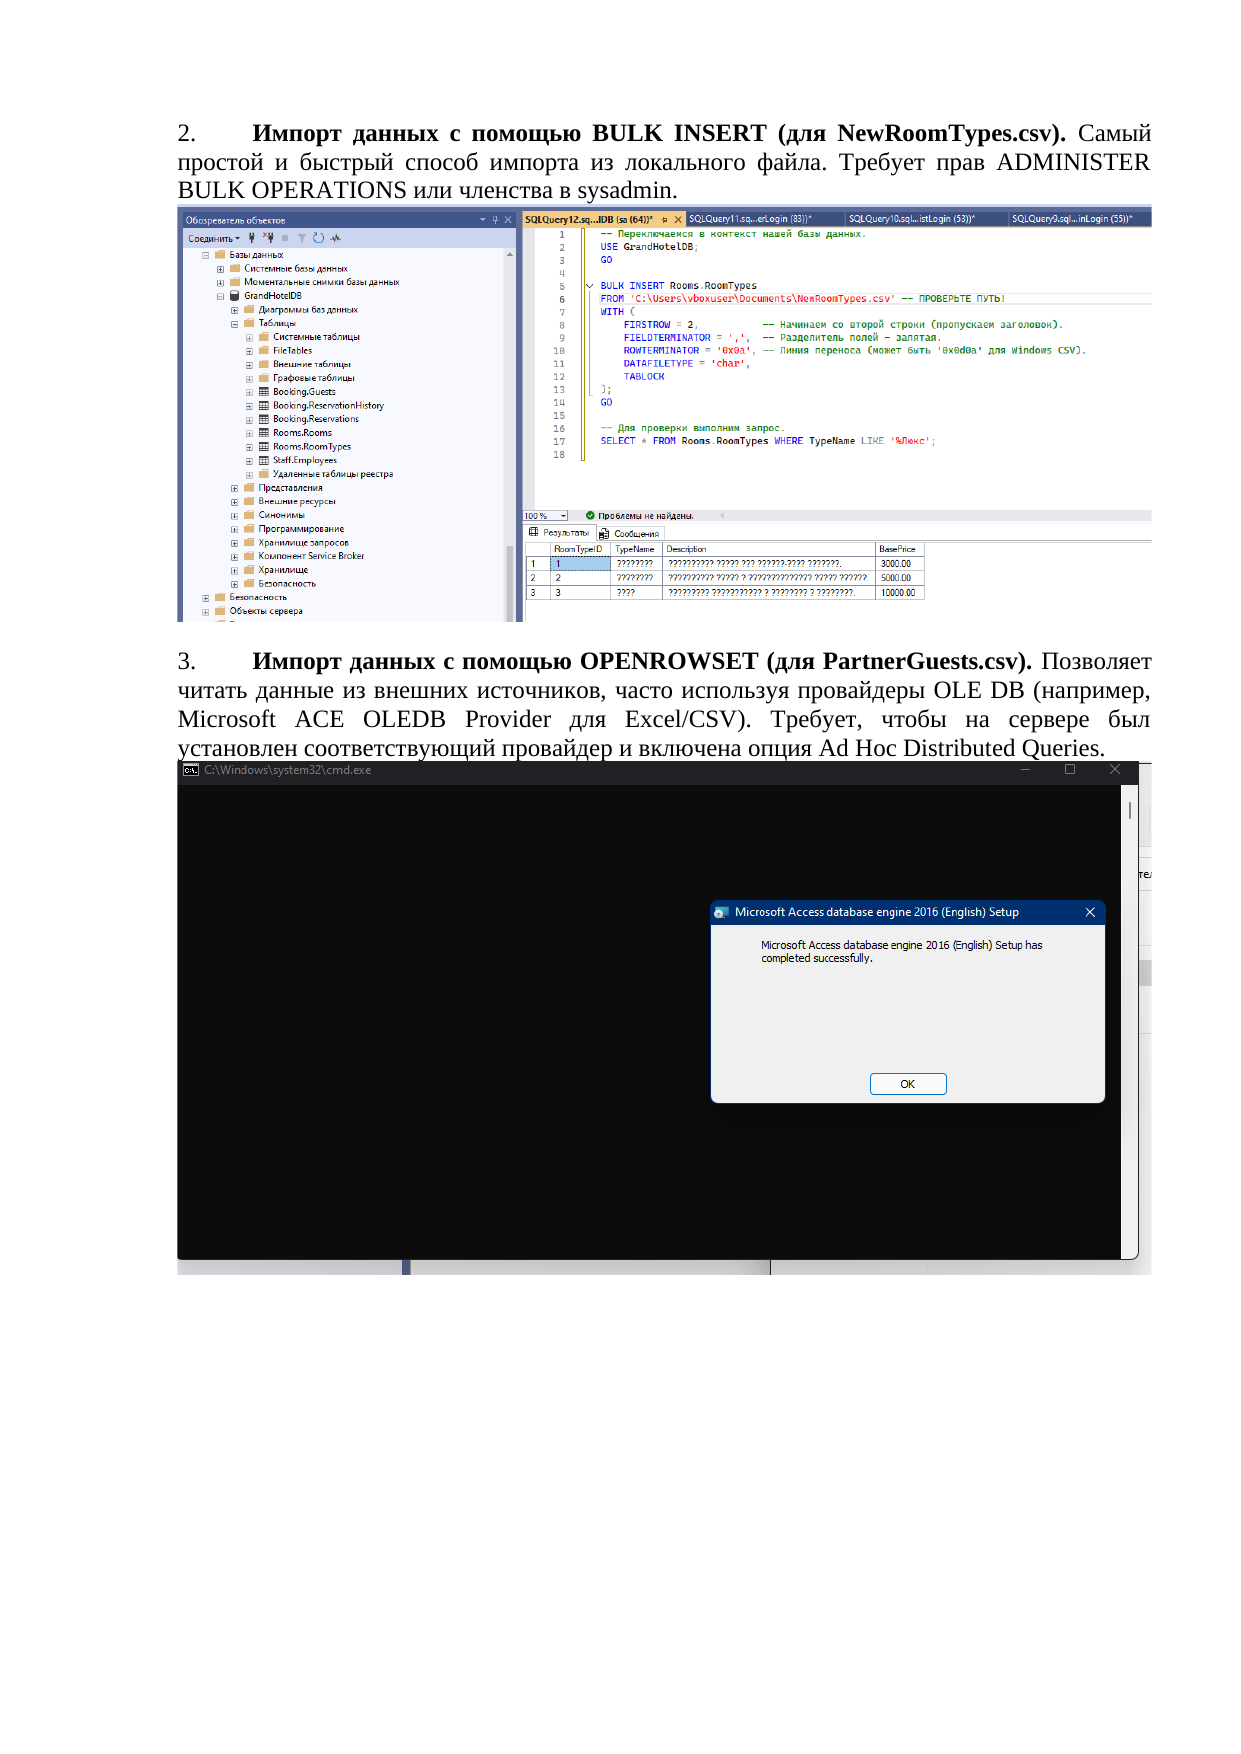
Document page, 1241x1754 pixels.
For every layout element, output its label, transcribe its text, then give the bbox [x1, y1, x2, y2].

list Импорт данных с помощью BULK INSERT (для NewRoomTypes.csv). Самый простой и быстрый способ импорта из локального файла. Требует прав ADMINISTER BULK OPERATIONS или членства в sysadmin. [177, 118, 1152, 204]
list Импорт данных с помощью OPENROWSET (для PartnerGuests.csv). Позволяет читать данные из внешних источников, часто используя провайдеры OLE DB (например, Microsoft ACE OLEDB Provider для Excel/CSV). Требует, чтобы на сервере был установлен соответствующий провайдер и включена опция Ad Hoc Distributed Queries. [177, 646, 1152, 761]
picture [177, 204, 1152, 622]
picture [177, 761, 1152, 1275]
